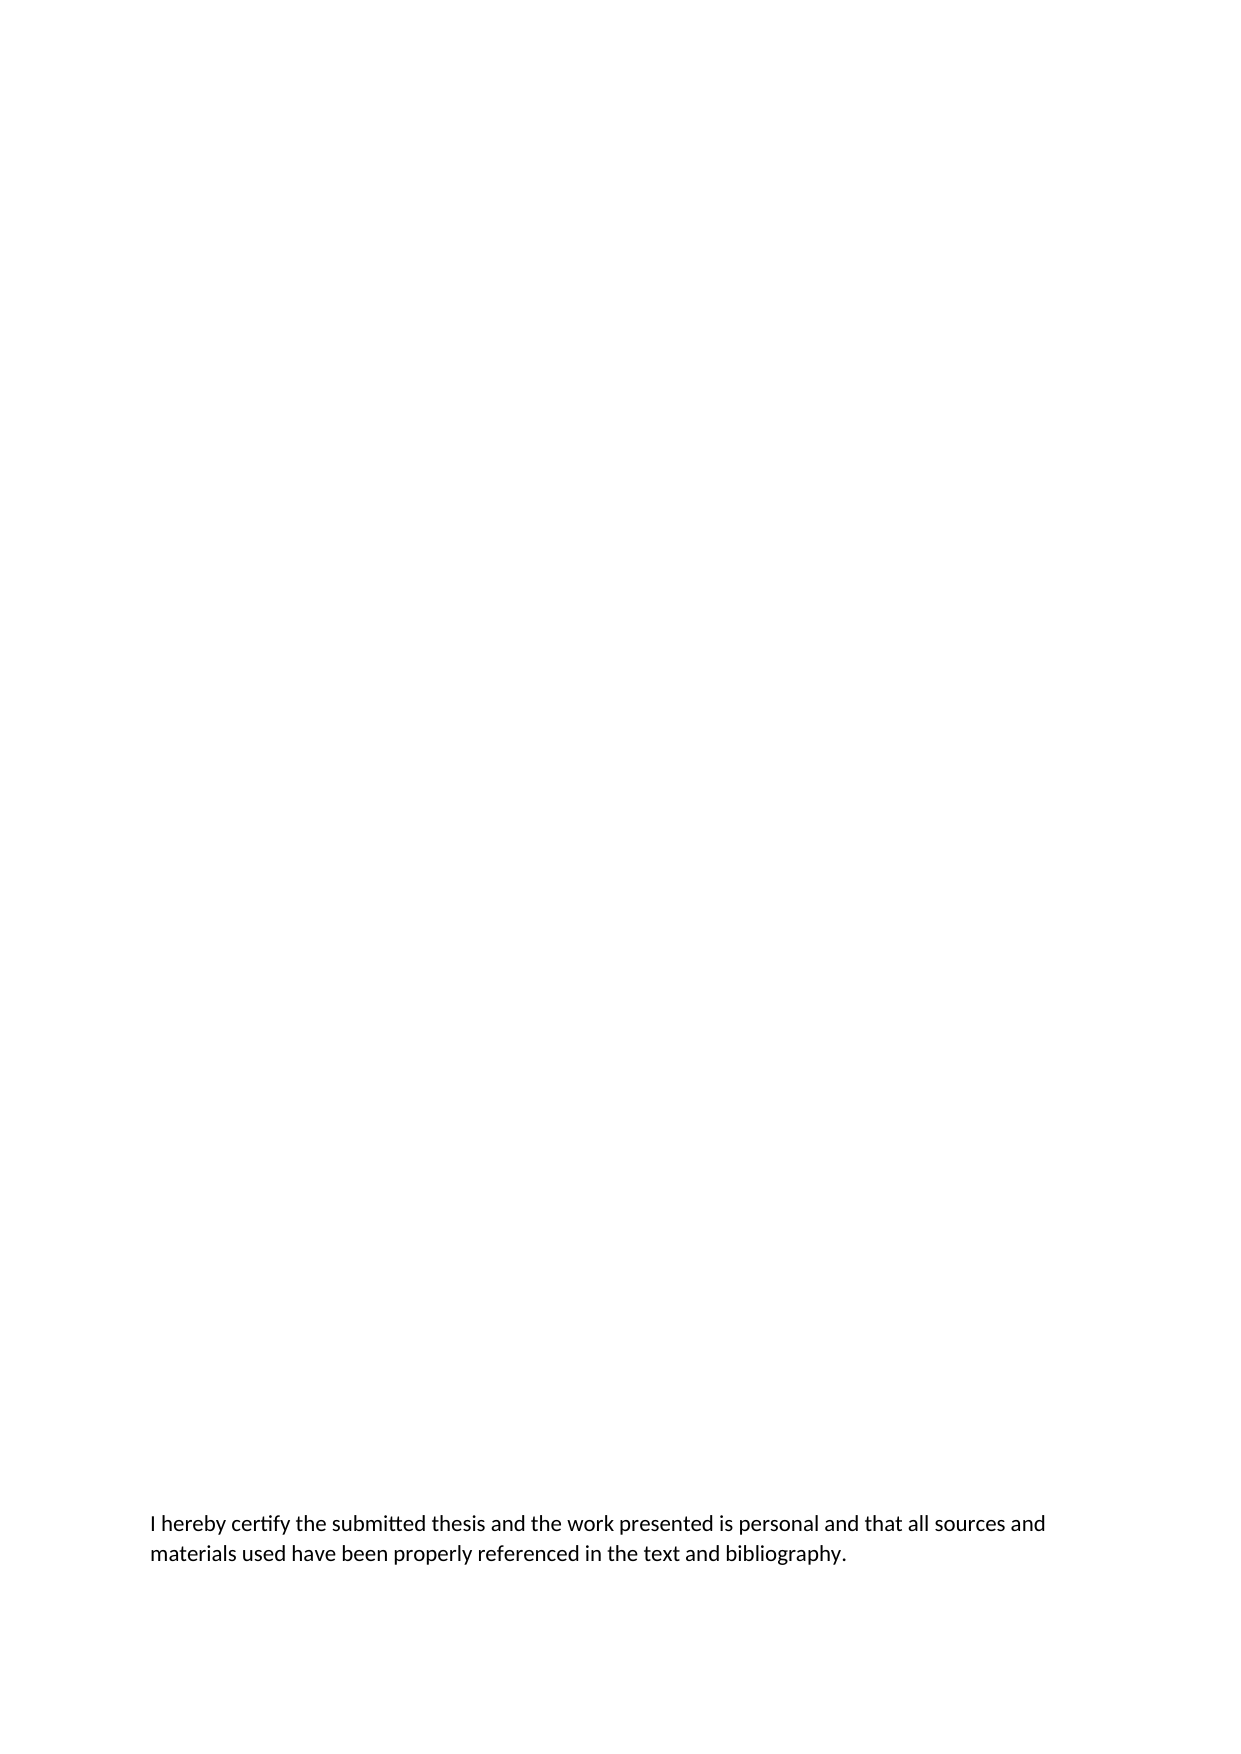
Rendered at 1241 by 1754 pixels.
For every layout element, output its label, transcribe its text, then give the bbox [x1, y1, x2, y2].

text I hereby certify the submitted thesis and the work presented is personal and that all sources and materials used have been properly referenced in the text and bibliography. [150, 1509, 1090, 1568]
